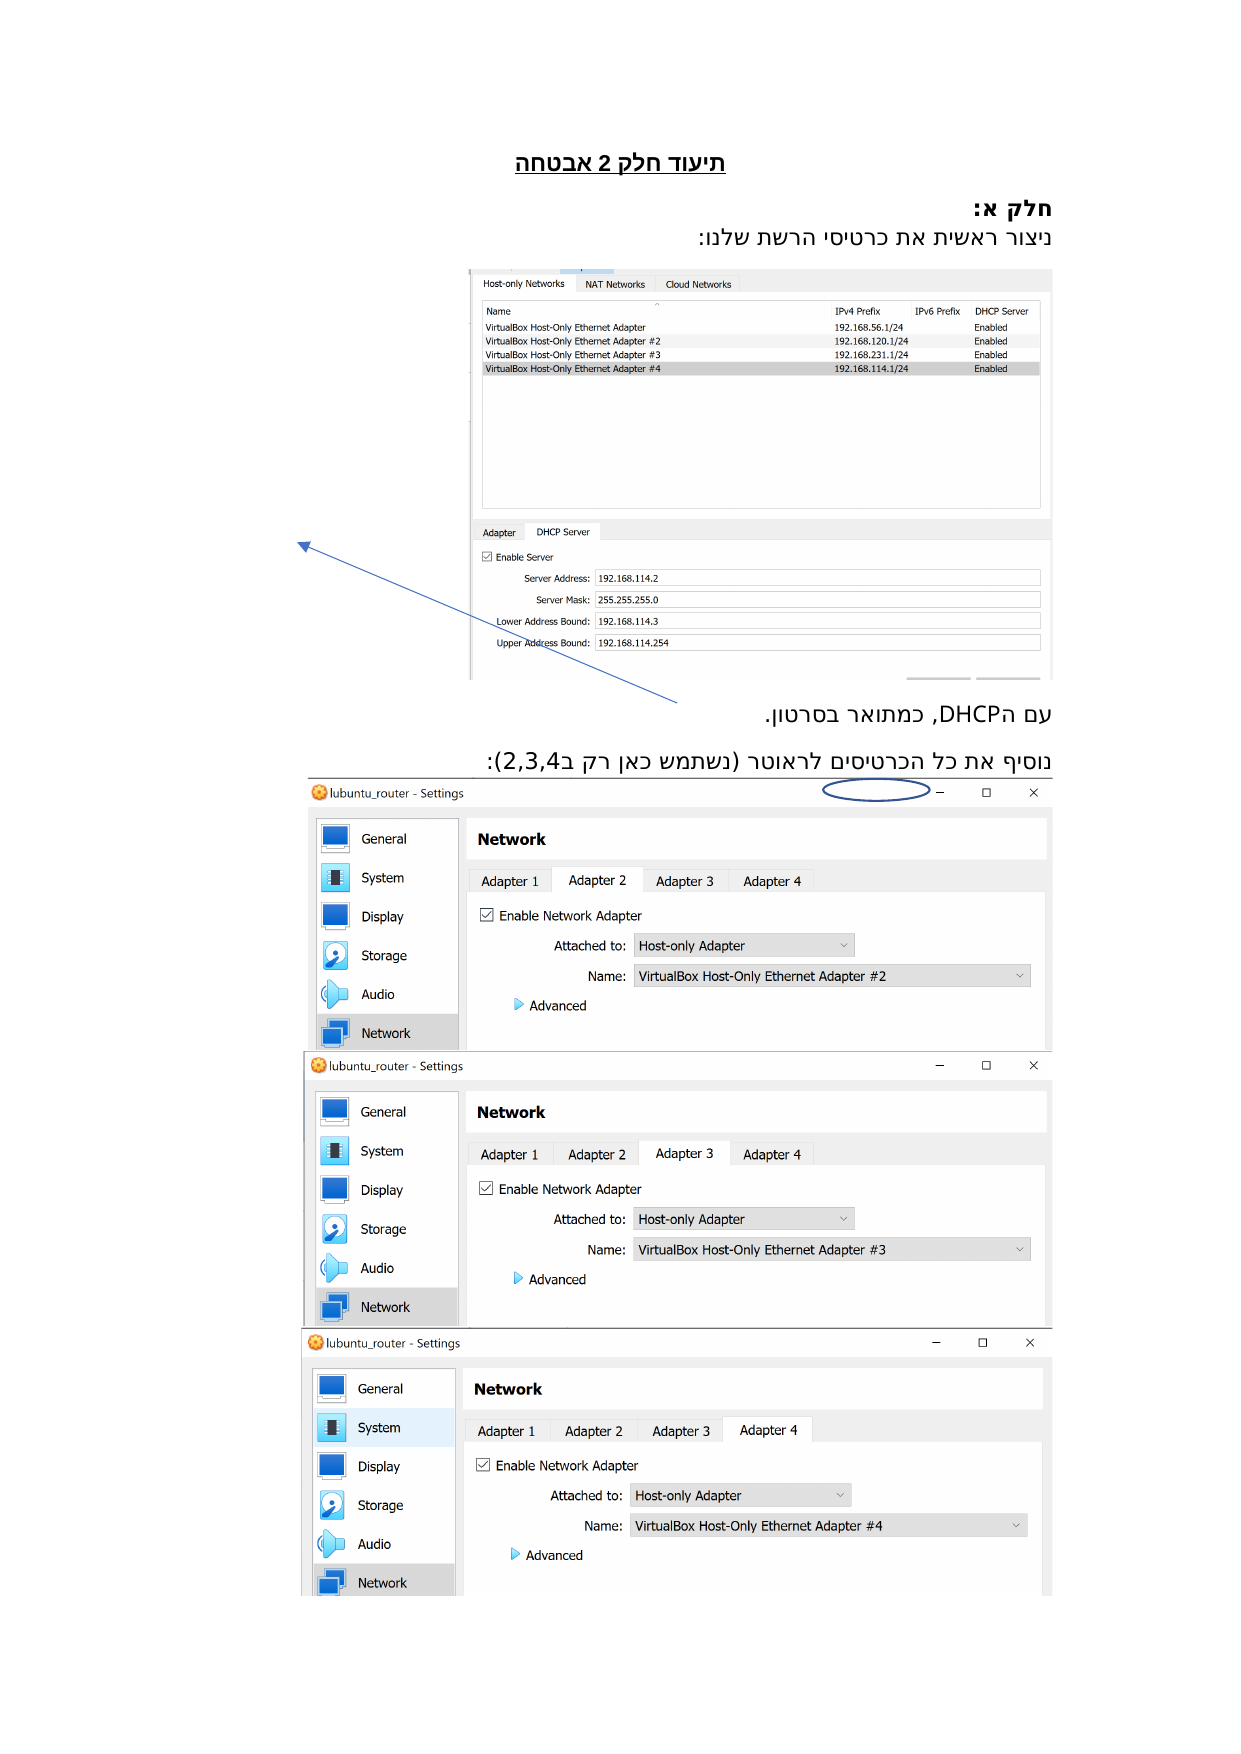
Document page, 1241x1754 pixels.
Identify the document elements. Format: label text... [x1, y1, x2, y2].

text עם הDHCP, כמתואר בסרטון. [187, 698, 1053, 729]
picture [468, 616, 619, 680]
text תיעוד חלק 2 אבטחה [187, 150, 1053, 176]
text חלק א: ניצור ראשית את כרטיסי הרשת שלנו: [187, 195, 1053, 251]
picture [825, 780, 928, 799]
picture [301, 1327, 1053, 1596]
picture [303, 1051, 1053, 1326]
picture [307, 777, 1053, 1050]
picture [468, 269, 1053, 680]
